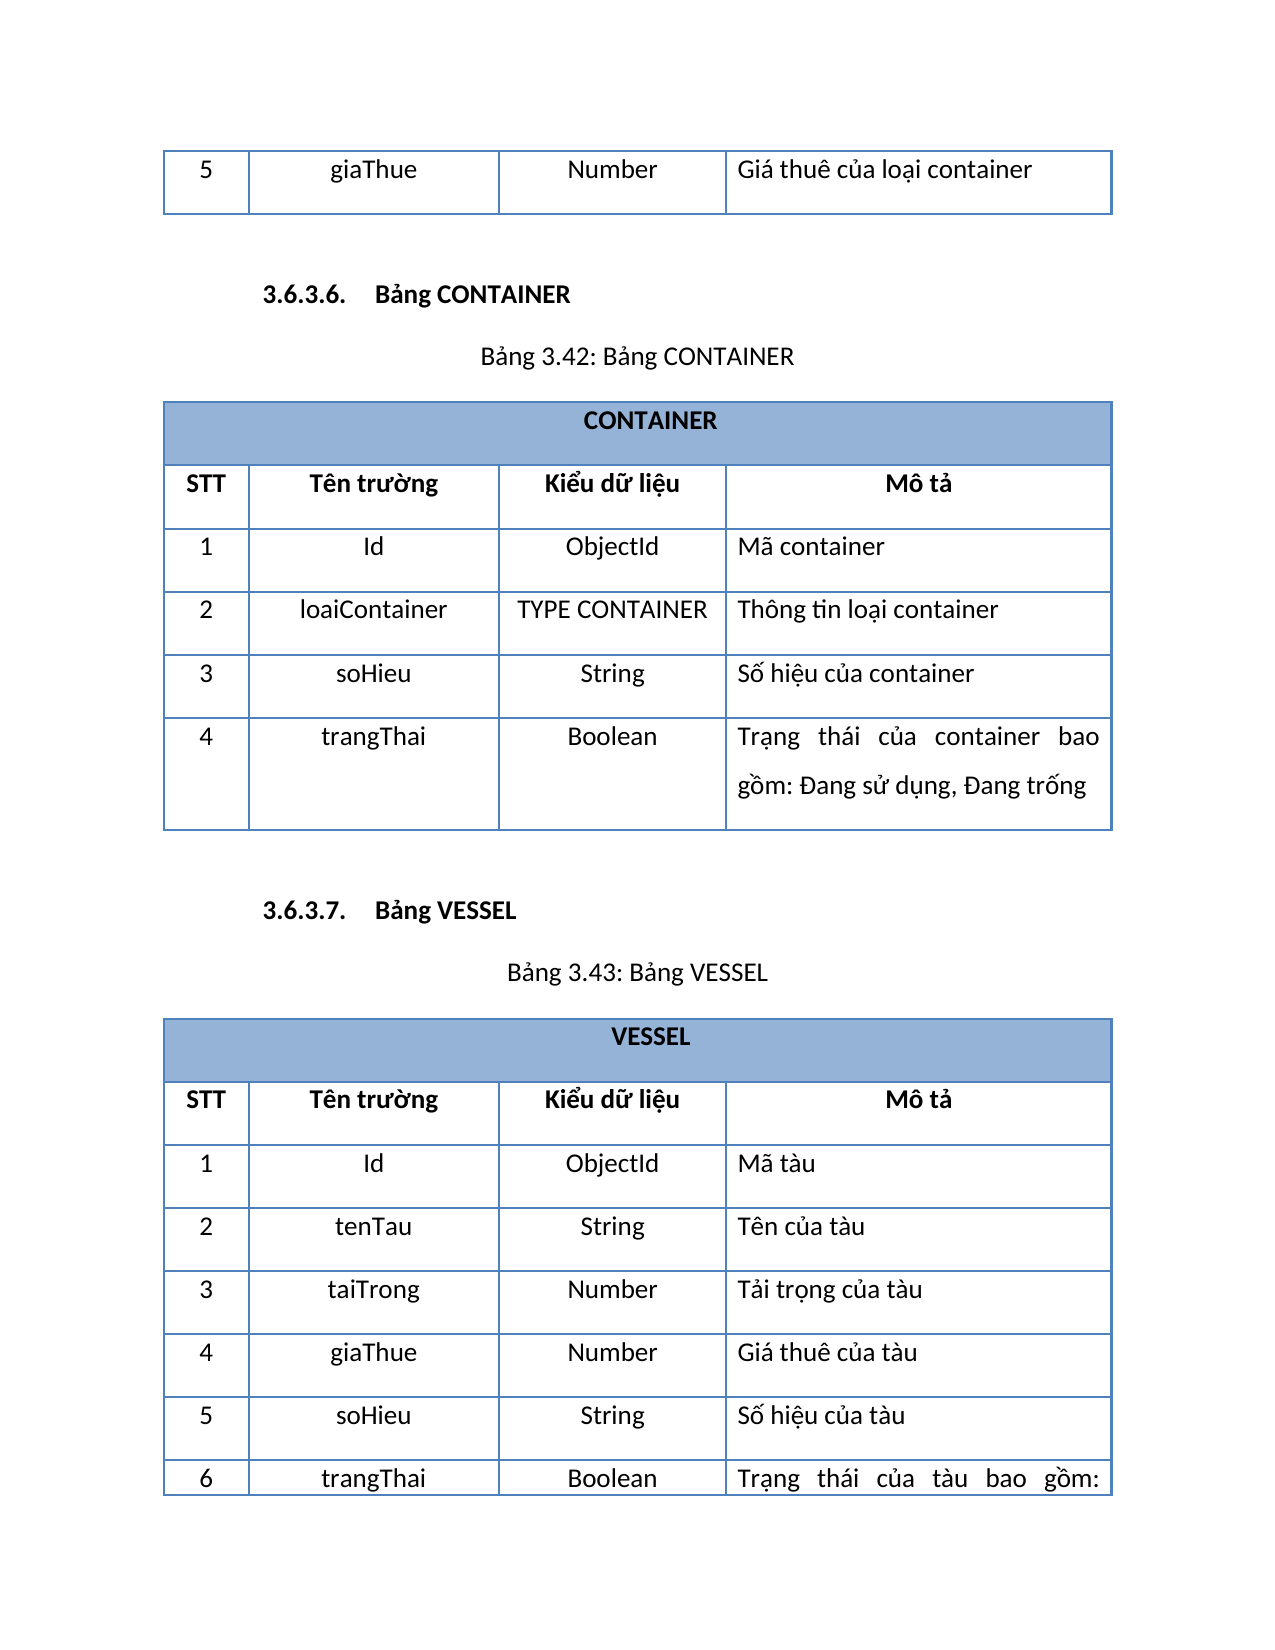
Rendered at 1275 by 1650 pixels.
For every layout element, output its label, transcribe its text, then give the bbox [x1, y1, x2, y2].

table_cell 3 [165, 656, 248, 717]
table_cell TYPE CONTAINER [500, 593, 725, 654]
table_cell Số hiệu của tàu [727, 1398, 1110, 1459]
table_cell giaThue [250, 152, 498, 213]
table_cell 4 [165, 719, 248, 829]
table_cell Số hiệu của container [727, 656, 1110, 717]
table_cell Id [250, 1146, 498, 1207]
table_cell soHieu [250, 1398, 498, 1459]
table_cell giaThue [250, 1335, 498, 1396]
table_cell 4 [165, 1335, 248, 1396]
table_cell Giá thuê của tàu [727, 1335, 1110, 1396]
table_cell Mã tàu [727, 1146, 1110, 1207]
table_cell Kiểu dữ liệu [500, 1083, 725, 1144]
table_cell Boolean [500, 719, 725, 829]
table_cell 5 [165, 1398, 248, 1459]
table_header CONTAINER [165, 403, 1110, 464]
subtitle Bảng VESSEL [262, 893, 1125, 926]
table_cell trangThai [250, 719, 498, 829]
table_cell taiTrong [250, 1272, 498, 1333]
table_cell 1 [165, 1146, 248, 1207]
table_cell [727, 1461, 1110, 1494]
table_cell trangThai [250, 1461, 498, 1494]
table_cell tenTau [250, 1209, 498, 1270]
table_cell Giá thuê của loại container [727, 152, 1110, 213]
table_cell STT [165, 1083, 248, 1144]
table_cell Trạng thái của container bao gồm: Đang sử dụng, Đang trống [727, 719, 1110, 829]
table_cell Mã container [727, 530, 1110, 591]
table_cell 3 [165, 1272, 248, 1333]
table_cell soHieu [250, 656, 498, 717]
table_cell Tên trường [250, 466, 498, 527]
table_cell STT [165, 466, 248, 527]
table_cell Mô tả [727, 1083, 1110, 1144]
table_cell Number [500, 152, 725, 213]
table_cell 1 [165, 530, 248, 591]
table_header VESSEL [165, 1020, 1110, 1081]
table_cell Tên trường [250, 1083, 498, 1144]
table_cell String [500, 656, 725, 717]
subtitle Bảng CONTAINER [262, 277, 1125, 310]
table_cell Tải trọng của tàu [727, 1272, 1110, 1333]
table_cell String [500, 1209, 725, 1270]
table_cell Thông tin loại container [727, 593, 1110, 654]
table_cell Number [500, 1335, 725, 1396]
table_cell Tên của tàu [727, 1209, 1110, 1270]
table_cell Number [500, 1272, 725, 1333]
table_cell Mô tả [727, 466, 1110, 527]
table_cell Boolean [500, 1461, 725, 1494]
table_cell loaiContainer [250, 593, 498, 654]
table_cell Kiểu dữ liệu [500, 466, 725, 527]
table_cell ObjectId [500, 1146, 725, 1207]
table_cell Id [250, 530, 498, 591]
table_cell ObjectId [500, 530, 725, 591]
table_cell 2 [165, 1209, 248, 1270]
table_cell String [500, 1398, 725, 1459]
table_cell 2 [165, 593, 248, 654]
table_cell 5 [165, 152, 248, 213]
table_cell 6 [165, 1461, 248, 1494]
